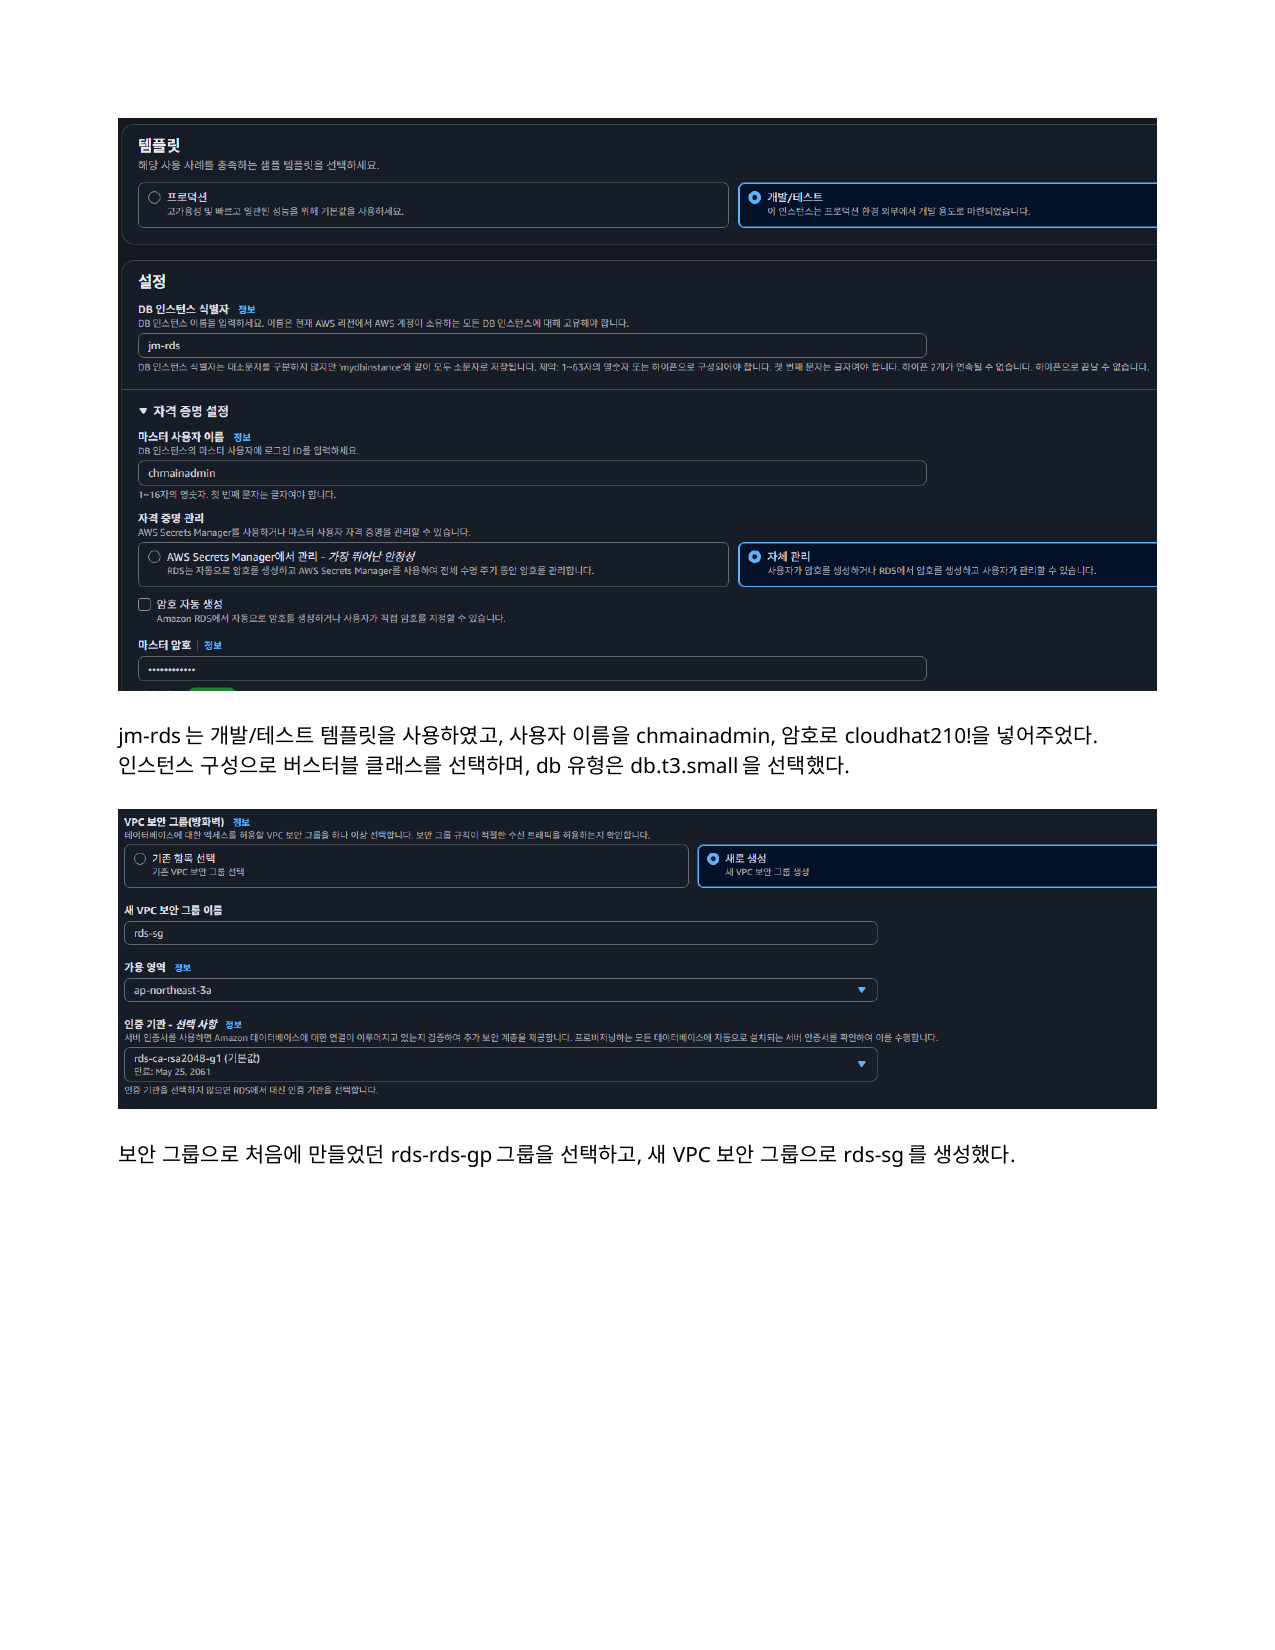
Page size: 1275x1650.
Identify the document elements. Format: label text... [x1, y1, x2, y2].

picture [118, 118, 1157, 691]
picture [118, 809, 1157, 1109]
text jm-rds는 개발/테스트 템플릿을 사용하였고, 사용자 이름을 chmainadmin, 암호로 cloudhat210!을 넣어주었다. 인스턴스 구성으로 버스터블 클래스를 선택하며, db 유형은 db.t3.small을 선택했다. [118, 719, 1157, 780]
text 보안 그룹으로 처음에 만들었던 rds-rds-gp그룹을 선택하고, 새 VPC 보안 그룹으로 rds-sg를 생성했다. [118, 1138, 1157, 1168]
